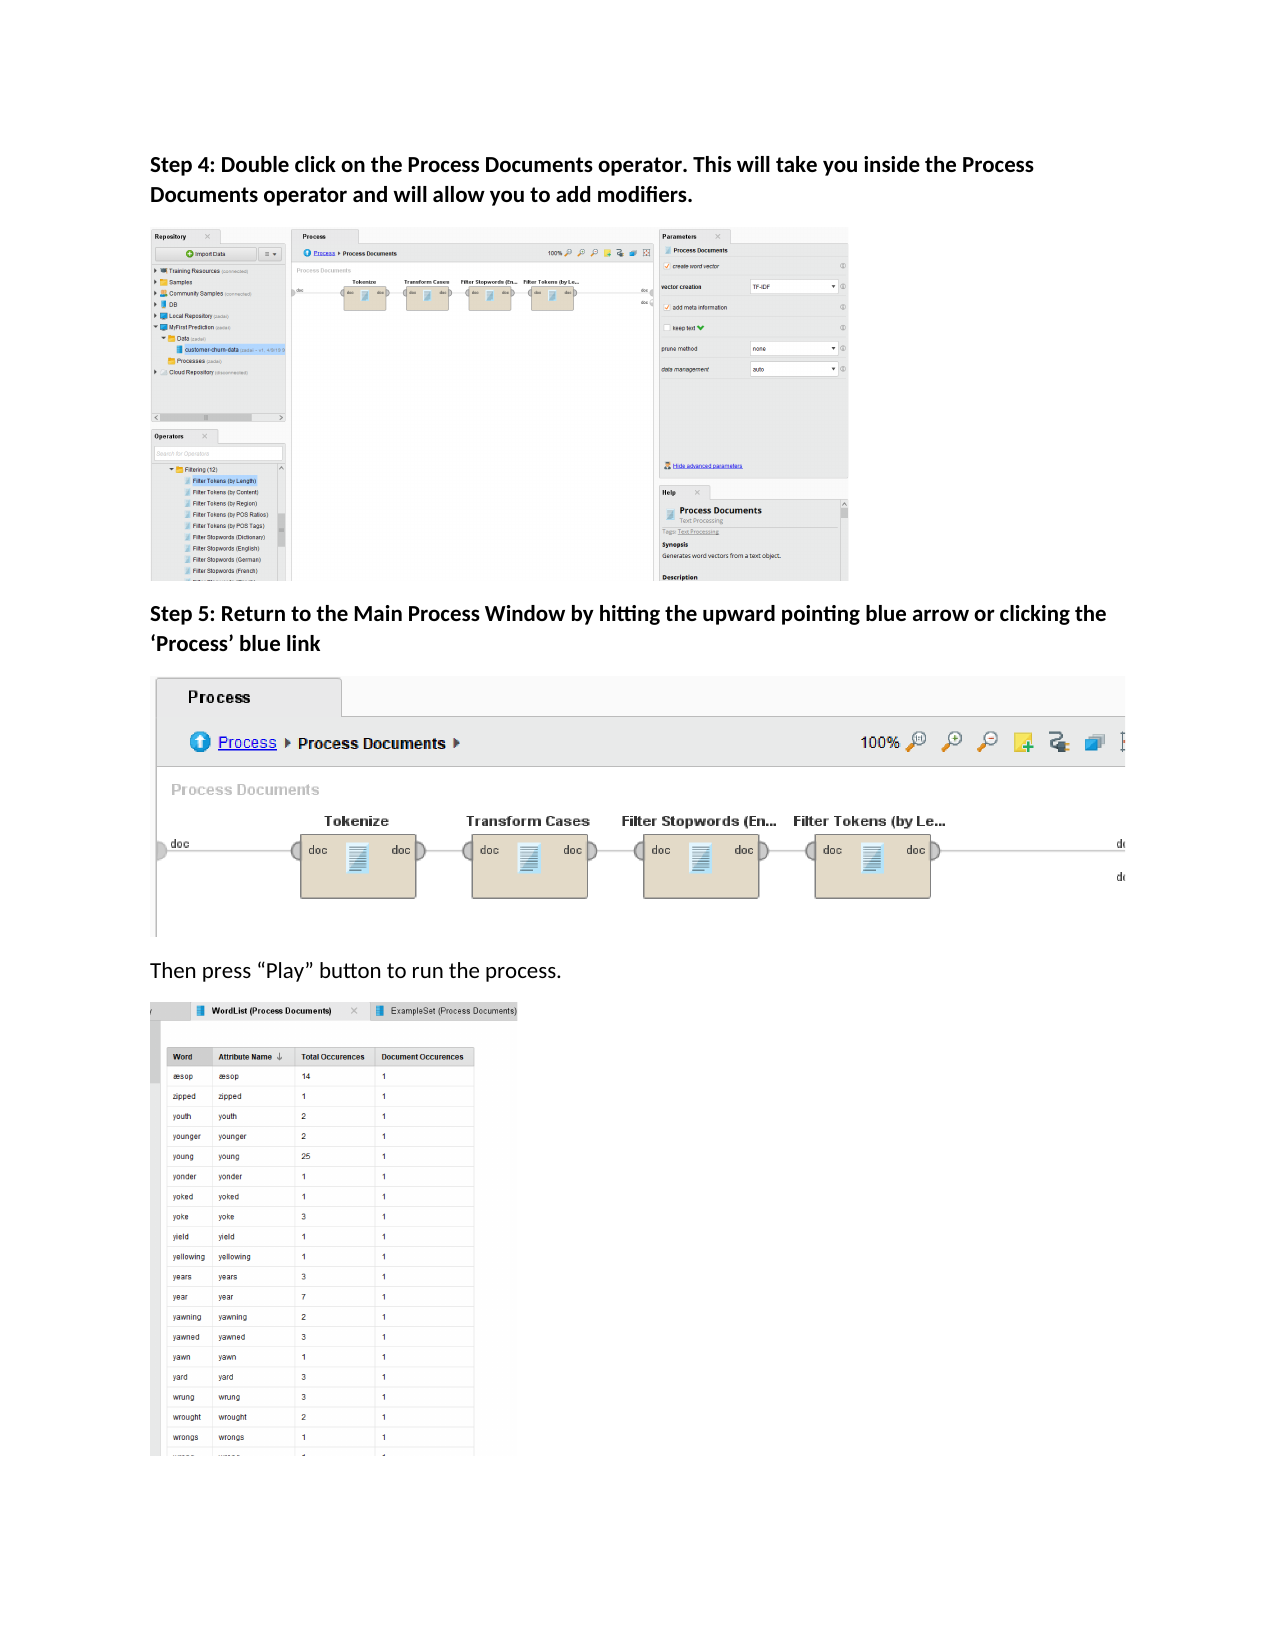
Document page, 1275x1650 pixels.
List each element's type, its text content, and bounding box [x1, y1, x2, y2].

text Then press “Play” button to run the process. [150, 956, 1125, 984]
picture [150, 1002, 518, 1456]
picture [150, 676, 1125, 937]
text Step 5: Return to the Main Process Window by hitting the upward pointing blue arrow or clicking the ‘Process’ blue link [150, 599, 1125, 657]
picture [150, 227, 849, 581]
text Step 4: Double click on the Process Documents operator. This will take you inside the Process Documents operator and will allow you to add modifiers. [150, 150, 1125, 208]
